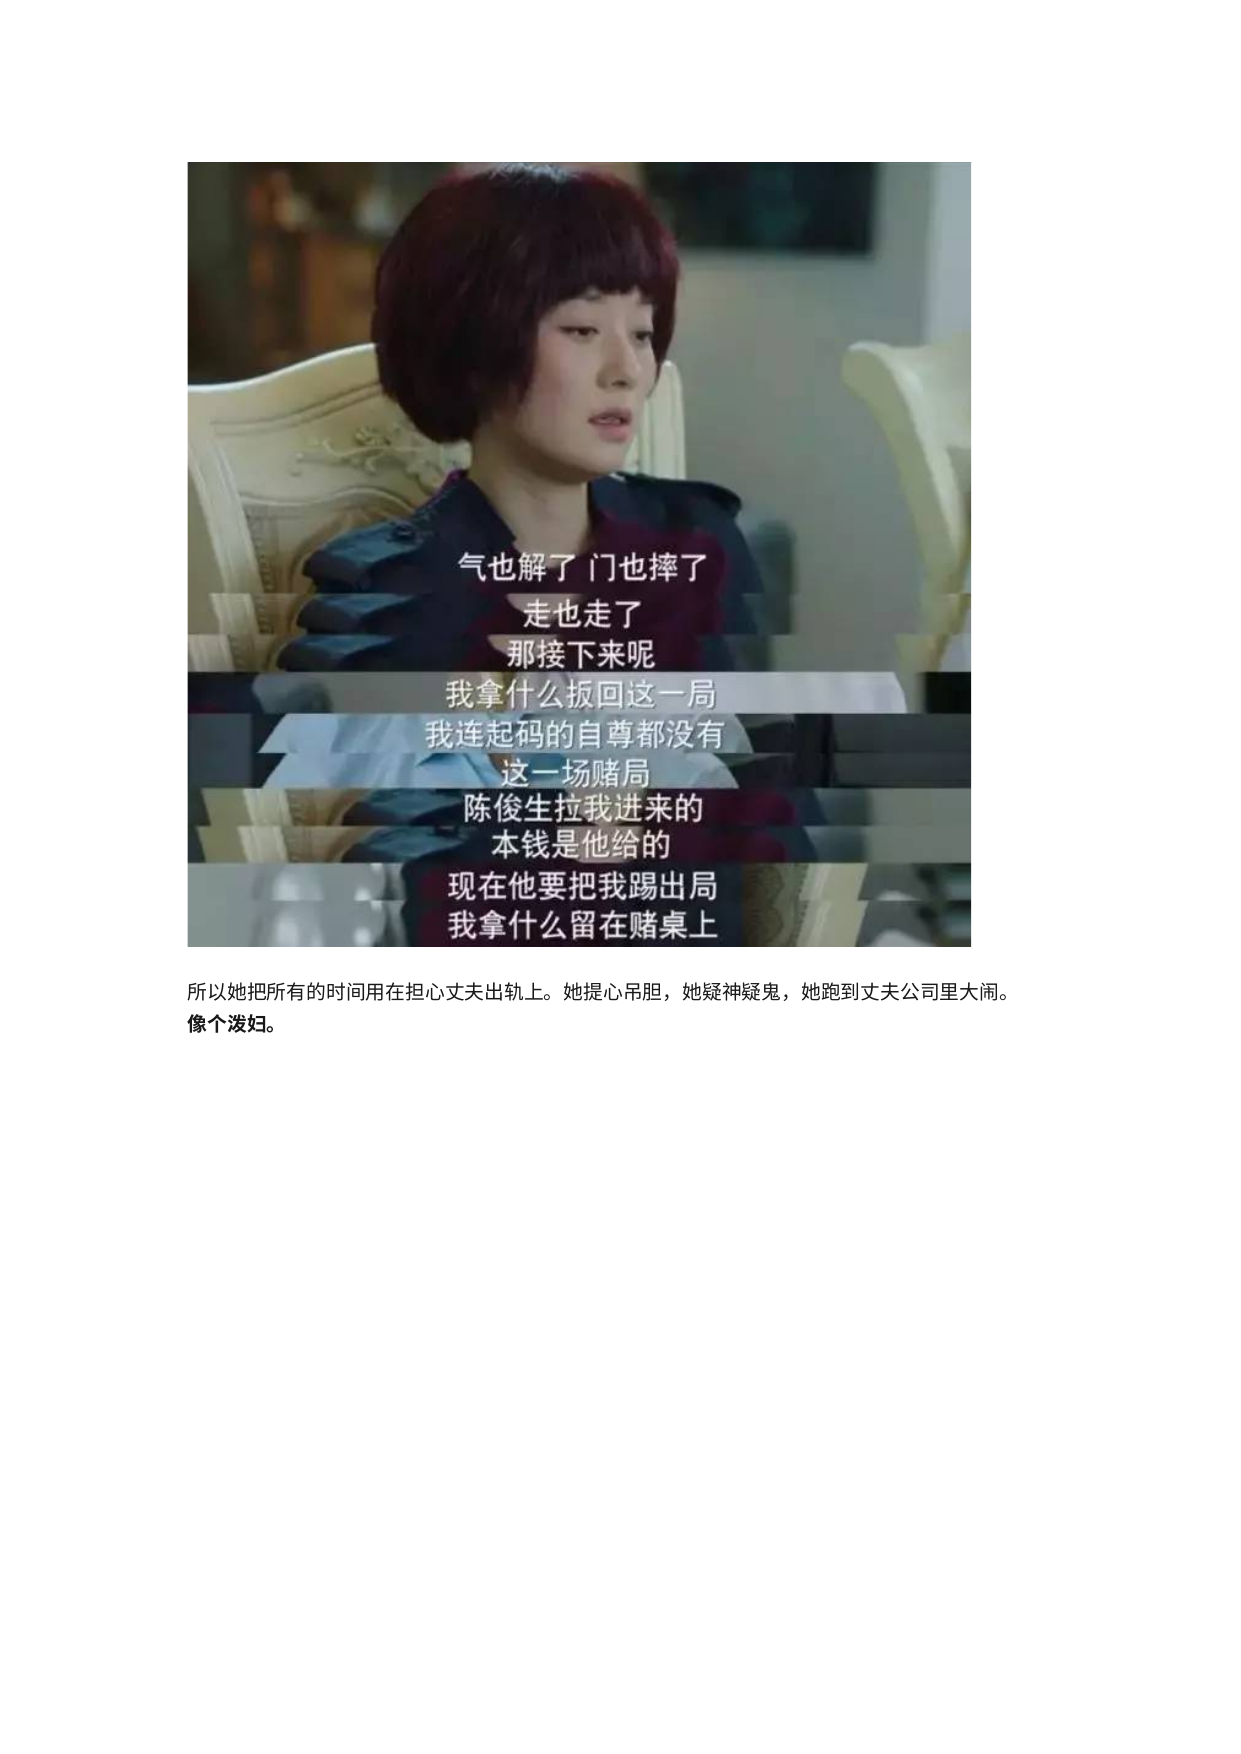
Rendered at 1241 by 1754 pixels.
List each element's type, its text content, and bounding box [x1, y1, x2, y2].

text 像个泼妇。 [187, 1007, 1053, 1039]
picture [187, 162, 972, 947]
text 所以她把所有的时间用在担心丈夫出轨上。她提心吊胆，她疑神疑鬼，她跑到丈夫公司里大闹。 [187, 974, 1053, 1007]
